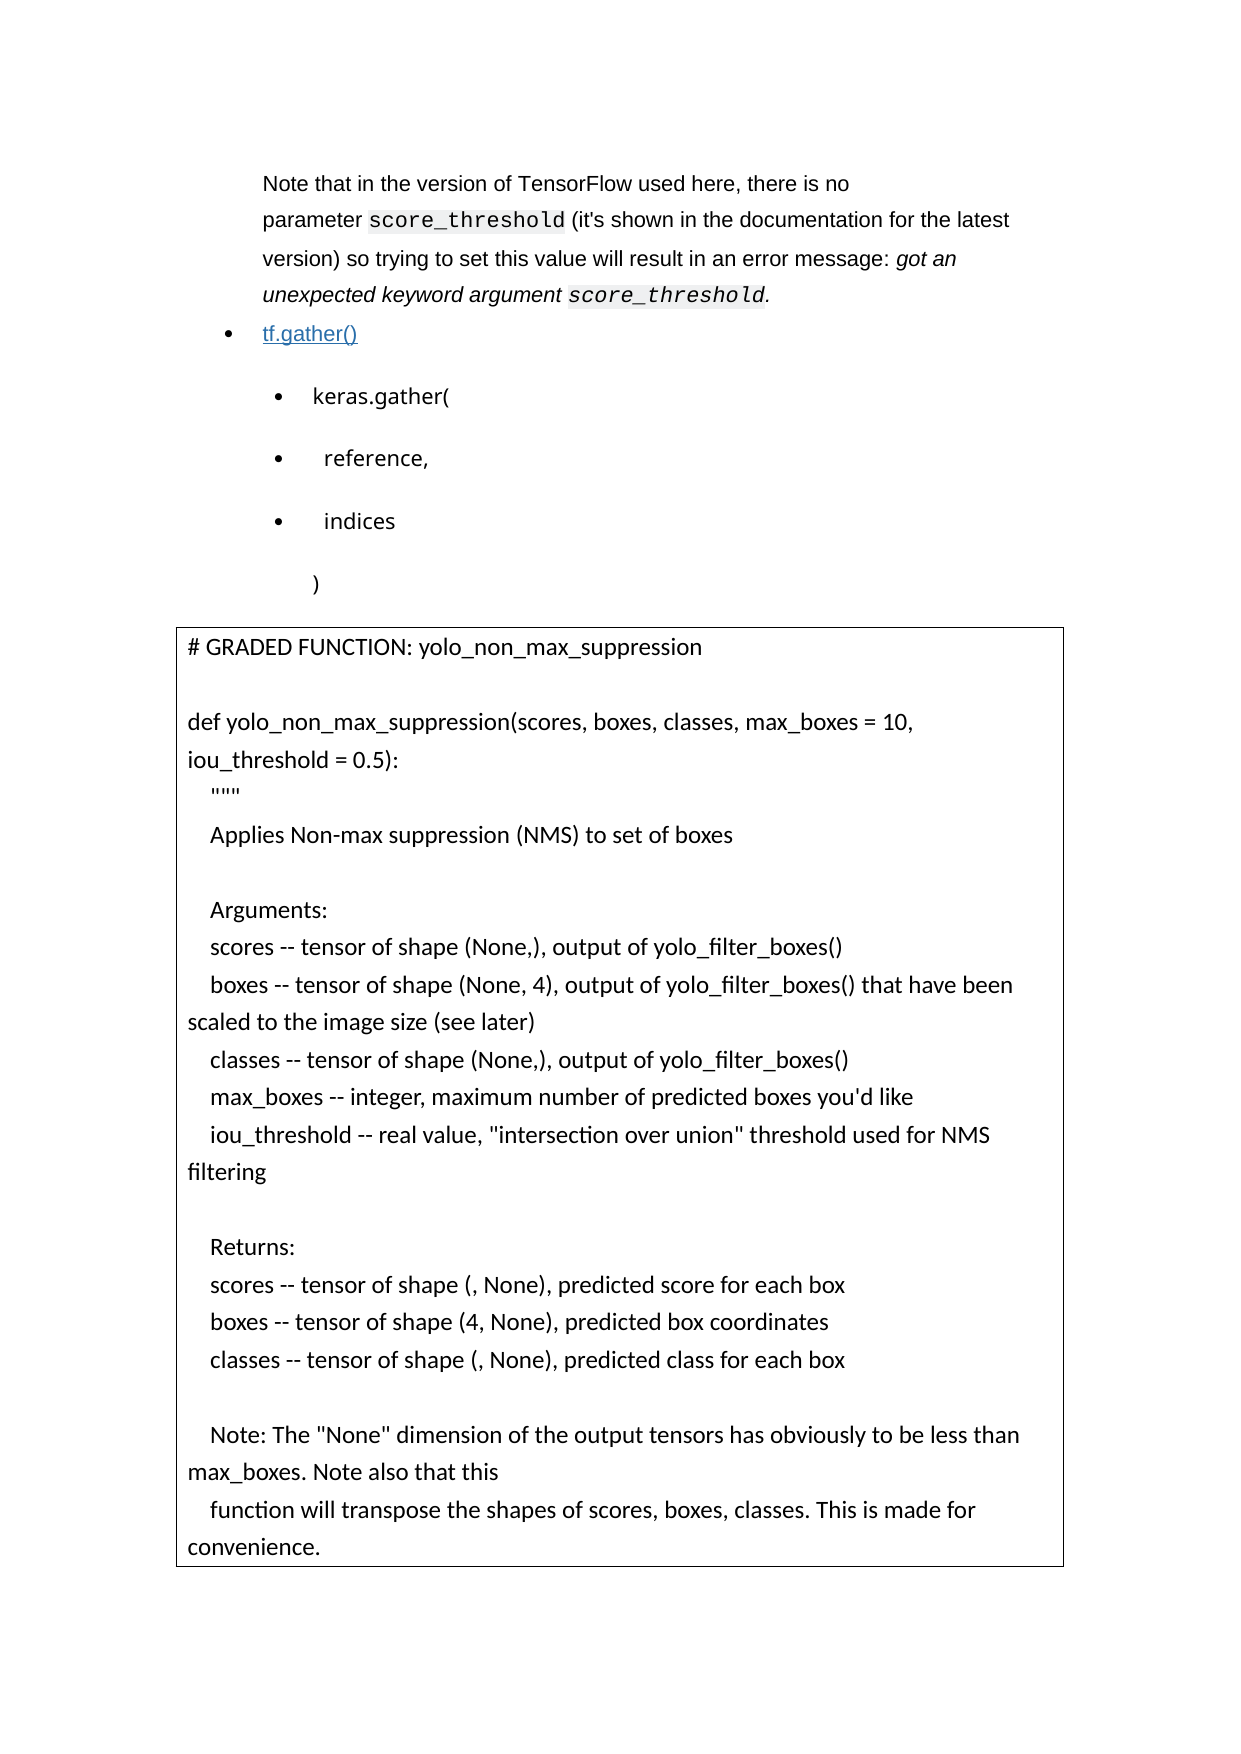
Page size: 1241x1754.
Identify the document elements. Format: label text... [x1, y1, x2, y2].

list indices [275, 502, 1003, 539]
list reference, [275, 439, 1003, 477]
list tf.gather() [225, 314, 1053, 352]
list keras.gather( [275, 377, 1003, 414]
text Note that in the version of TensorFlow used here, there is no parameter score_threshold (it's shown in the documentation for the latest version) so trying to set this value will result in an error message: got an unexpected keyword argument score_threshold. [262, 164, 1053, 314]
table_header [177, 628, 1063, 1566]
text ) [312, 564, 1003, 602]
